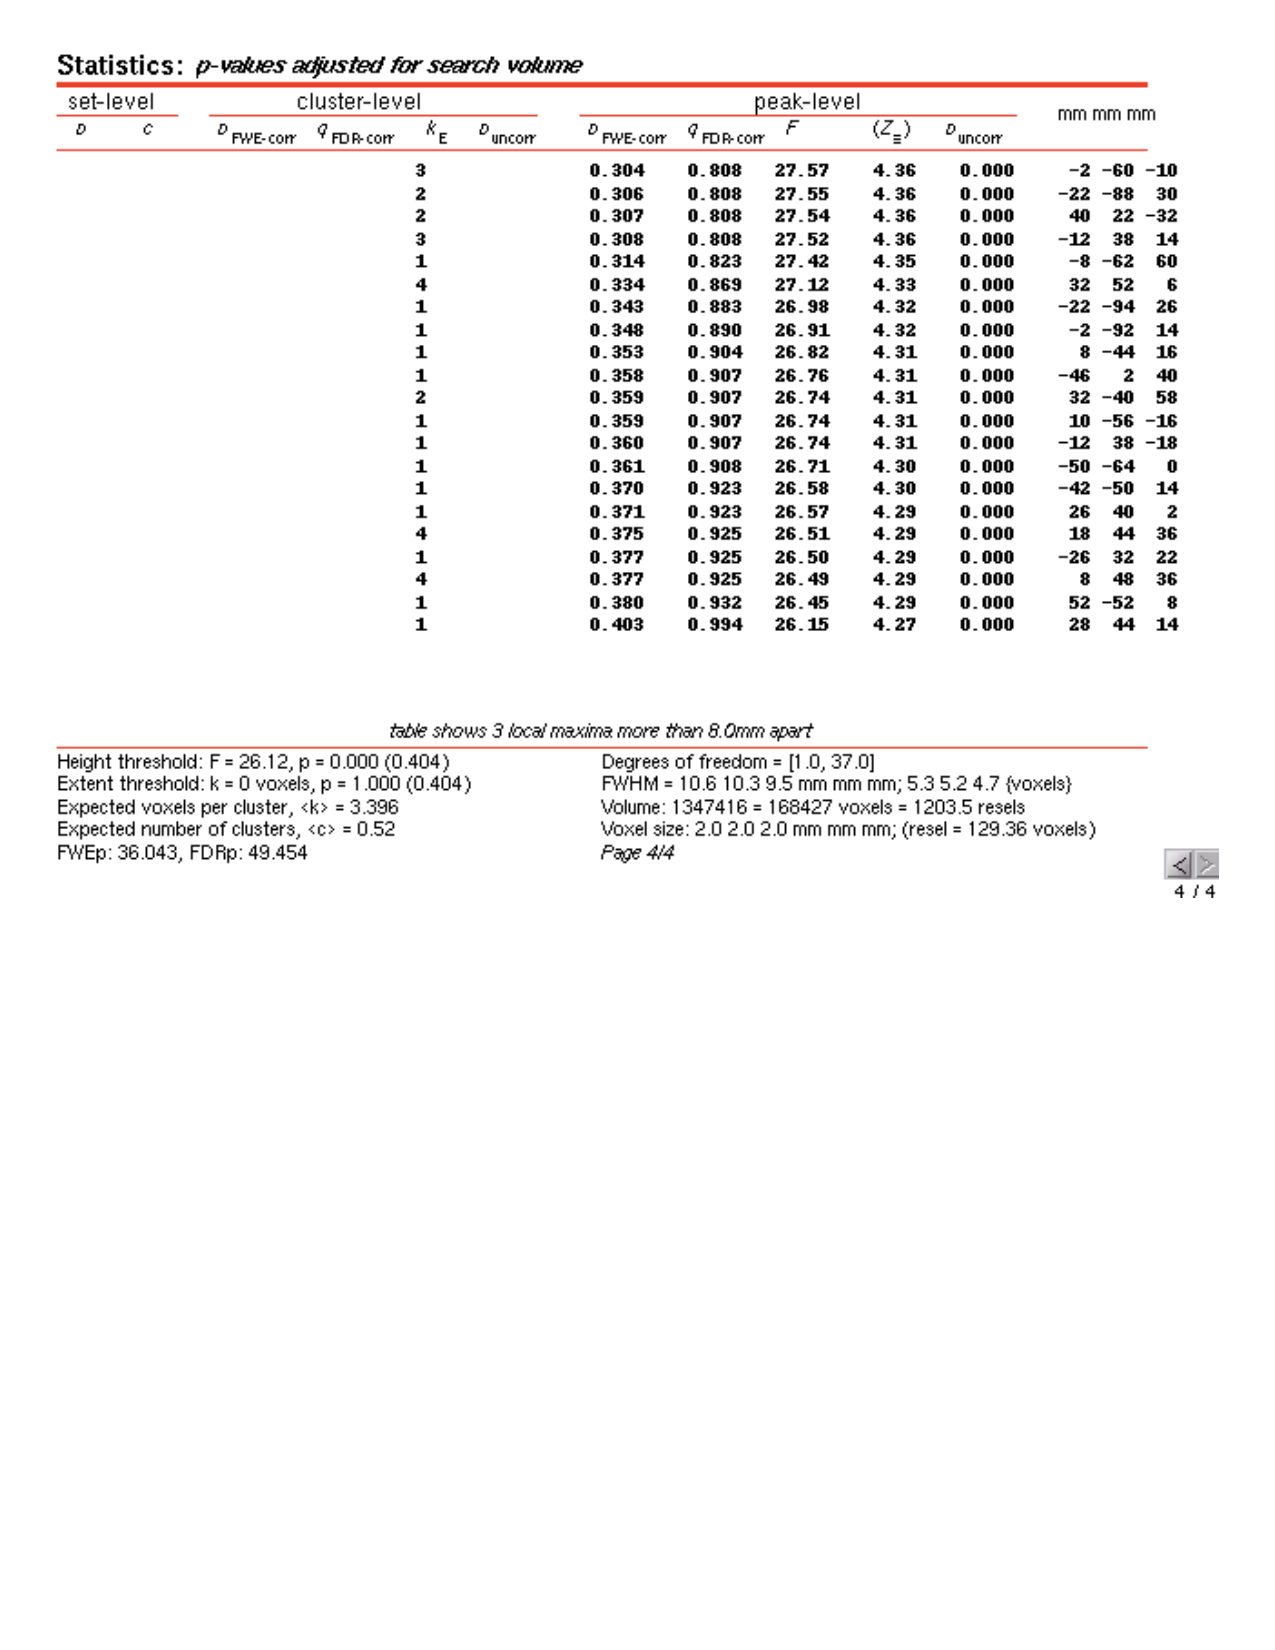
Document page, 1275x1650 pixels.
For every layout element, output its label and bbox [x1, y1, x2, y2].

picture [37, 37, 1219, 898]
